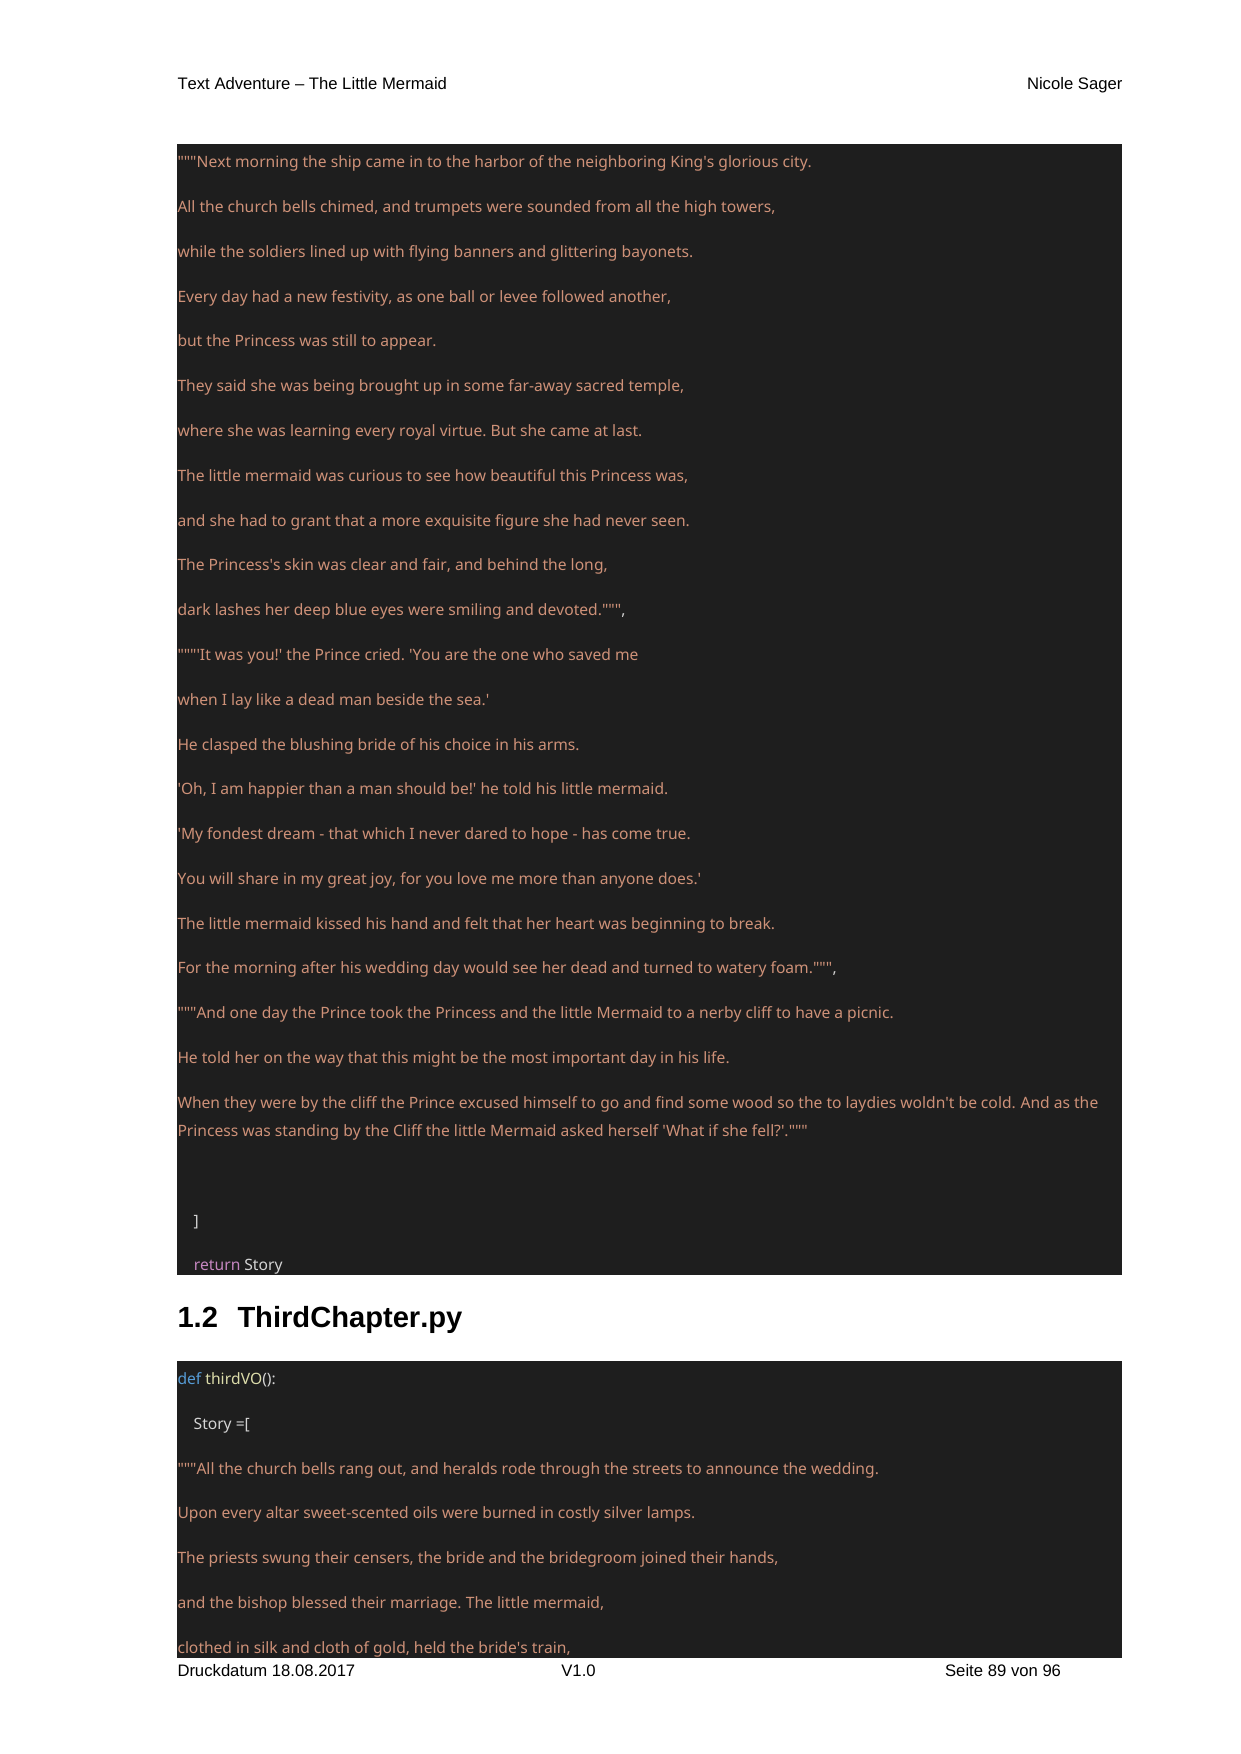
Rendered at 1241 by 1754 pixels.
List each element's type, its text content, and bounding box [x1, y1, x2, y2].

text def thirdVO(): [177, 1361, 1122, 1389]
text Story =[ [177, 1406, 1122, 1434]
text He clasped the blushing bride of his choice in his arms. [177, 726, 1122, 754]
text dark lashes her deep blue eyes were smiling and devoted.""", [177, 592, 1122, 620]
text The little mermaid was curious to see how beautiful this Princess was, [177, 458, 1122, 486]
text and the bishop blessed their marriage. The little mermaid, [177, 1585, 1122, 1613]
subtitle ThirdChapter.py [177, 1300, 1122, 1334]
text """'It was you!' the Prince cried. 'You are the one who saved me [177, 637, 1122, 665]
text but the Princess was still to appear. [177, 323, 1122, 351]
text return Story [177, 1247, 1122, 1275]
text where she was learning every royal virtue. But she came at last. [177, 413, 1122, 441]
text ] [177, 1202, 1122, 1231]
text Upon every altar sweet-scented oils were burned in costly silver lamps. [177, 1495, 1122, 1523]
text You will share in my great joy, for you love me more than anyone does.' [177, 861, 1122, 889]
text The Princess's skin was clear and fair, and behind the long, [177, 547, 1122, 575]
text """And one day the Prince took the Princess and the little Mermaid to a nerby cliff to have a picnic. [177, 995, 1122, 1023]
text The little mermaid kissed his hand and felt that her heart was beginning to break. [177, 906, 1122, 934]
text """All the church bells rang out, and heralds rode through the streets to announce the wedding. [177, 1451, 1122, 1479]
text """Next morning the ship came in to the harbor of the neighboring King's glorious city. [177, 144, 1122, 172]
text For the morning after his wedding day would see her dead and turned to watery foam.""", [177, 950, 1122, 978]
text clothed in silk and cloth of gold, held the bride's train, [177, 1630, 1122, 1658]
text Every day had a new festivity, as one ball or levee followed another, [177, 278, 1122, 307]
text When they were by the cliff the Prince excused himself to go and find some wood so the to laydies woldn't be cold. And as the Princess was standing by the Cliff the little Mermaid asked herself 'What if she fell?'.""" [177, 1085, 1122, 1141]
text 'My fondest dream - that which I never dared to hope - has come true. [177, 816, 1122, 844]
text He told her on the way that this might be the most important day in his life. [177, 1040, 1122, 1068]
text All the church bells chimed, and trumpets were sounded from all the high towers, [177, 189, 1122, 217]
text They said she was being brought up in some far-away sacred temple, [177, 368, 1122, 396]
text and she had to grant that a more exquisite figure she had never seen. [177, 502, 1122, 531]
text The priests swung their censers, the bride and the bridegroom joined their hands, [177, 1540, 1122, 1568]
text when I lay like a dead man beside the sea.' [177, 682, 1122, 710]
text 'Oh, I am happier than a man should be!' he told his little mermaid. [177, 771, 1122, 799]
text while the soldiers lined up with flying banners and glittering bayonets. [177, 234, 1122, 262]
